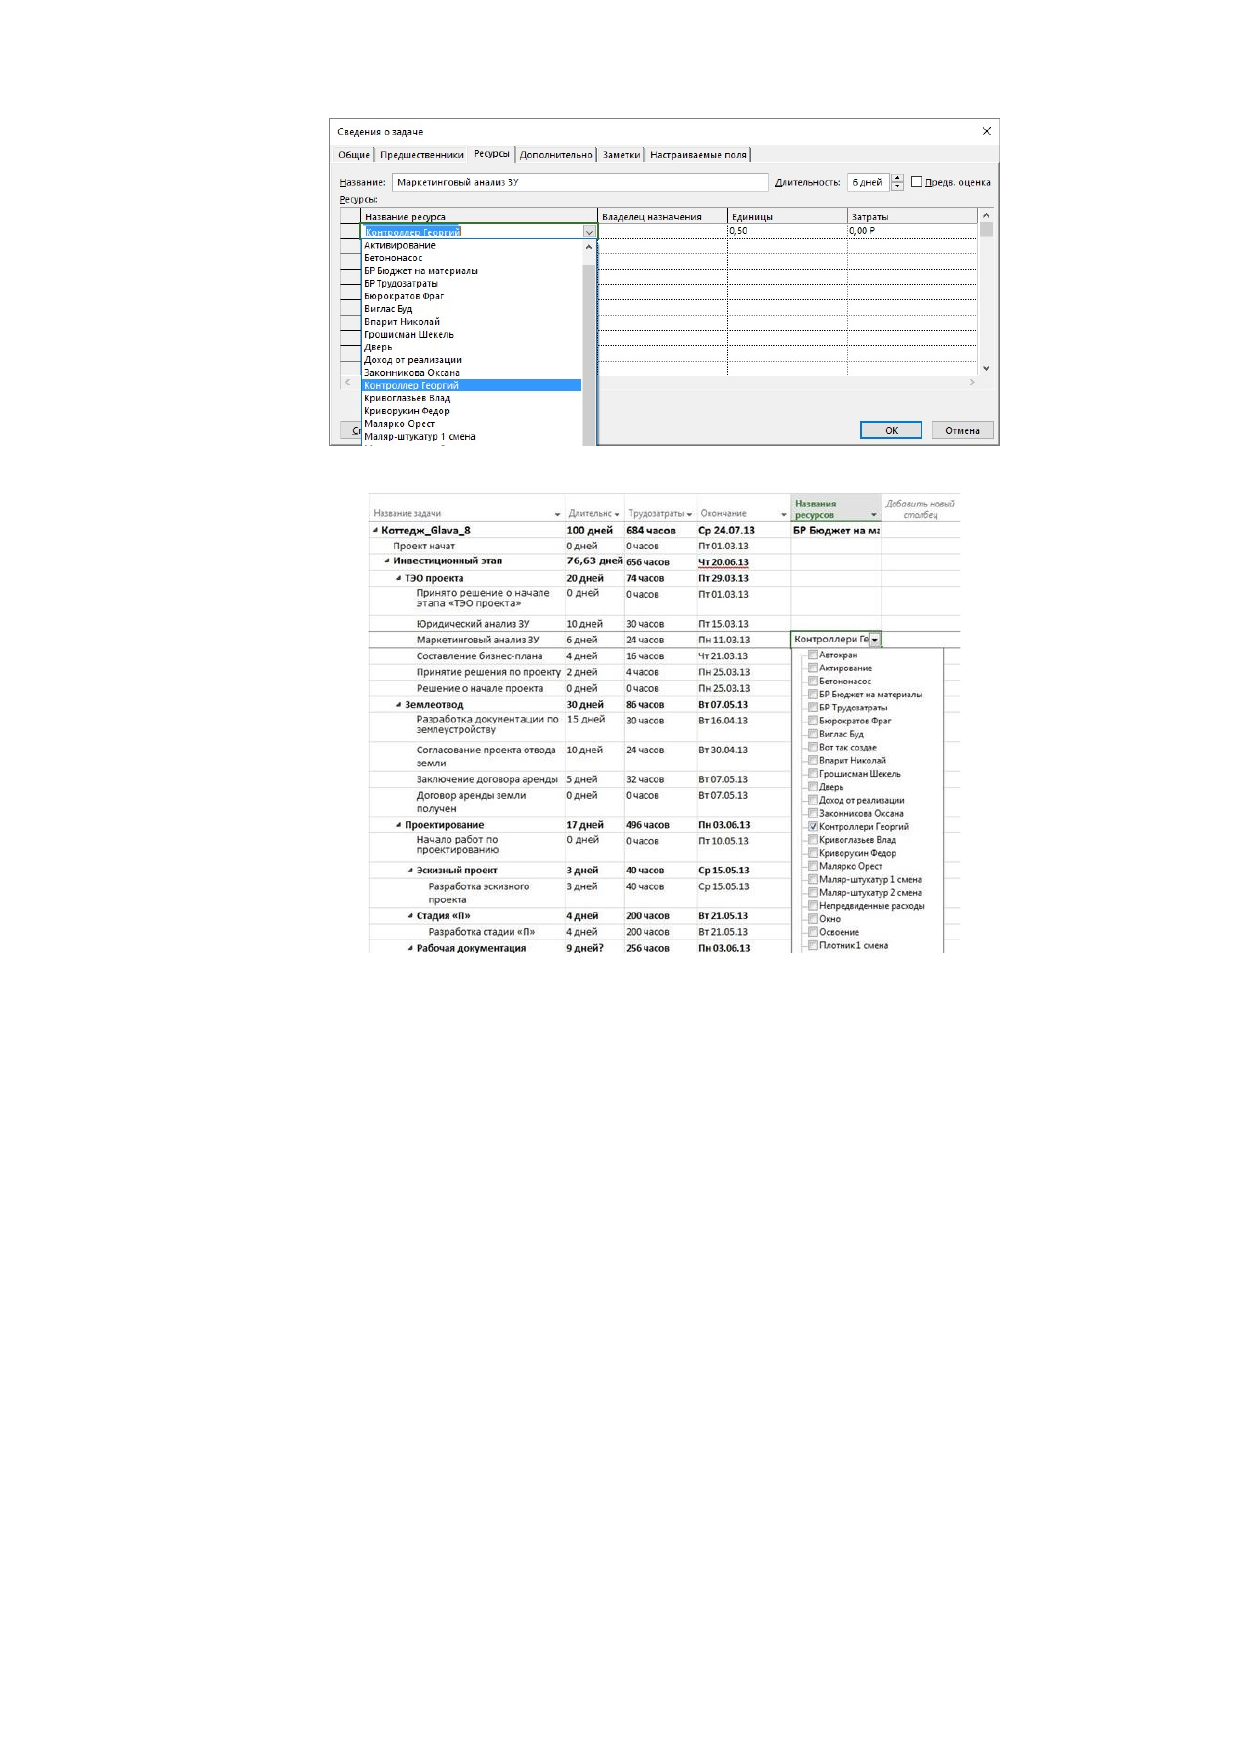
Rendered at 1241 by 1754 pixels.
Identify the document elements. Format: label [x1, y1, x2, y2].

picture [329, 118, 1000, 446]
picture [368, 493, 961, 953]
